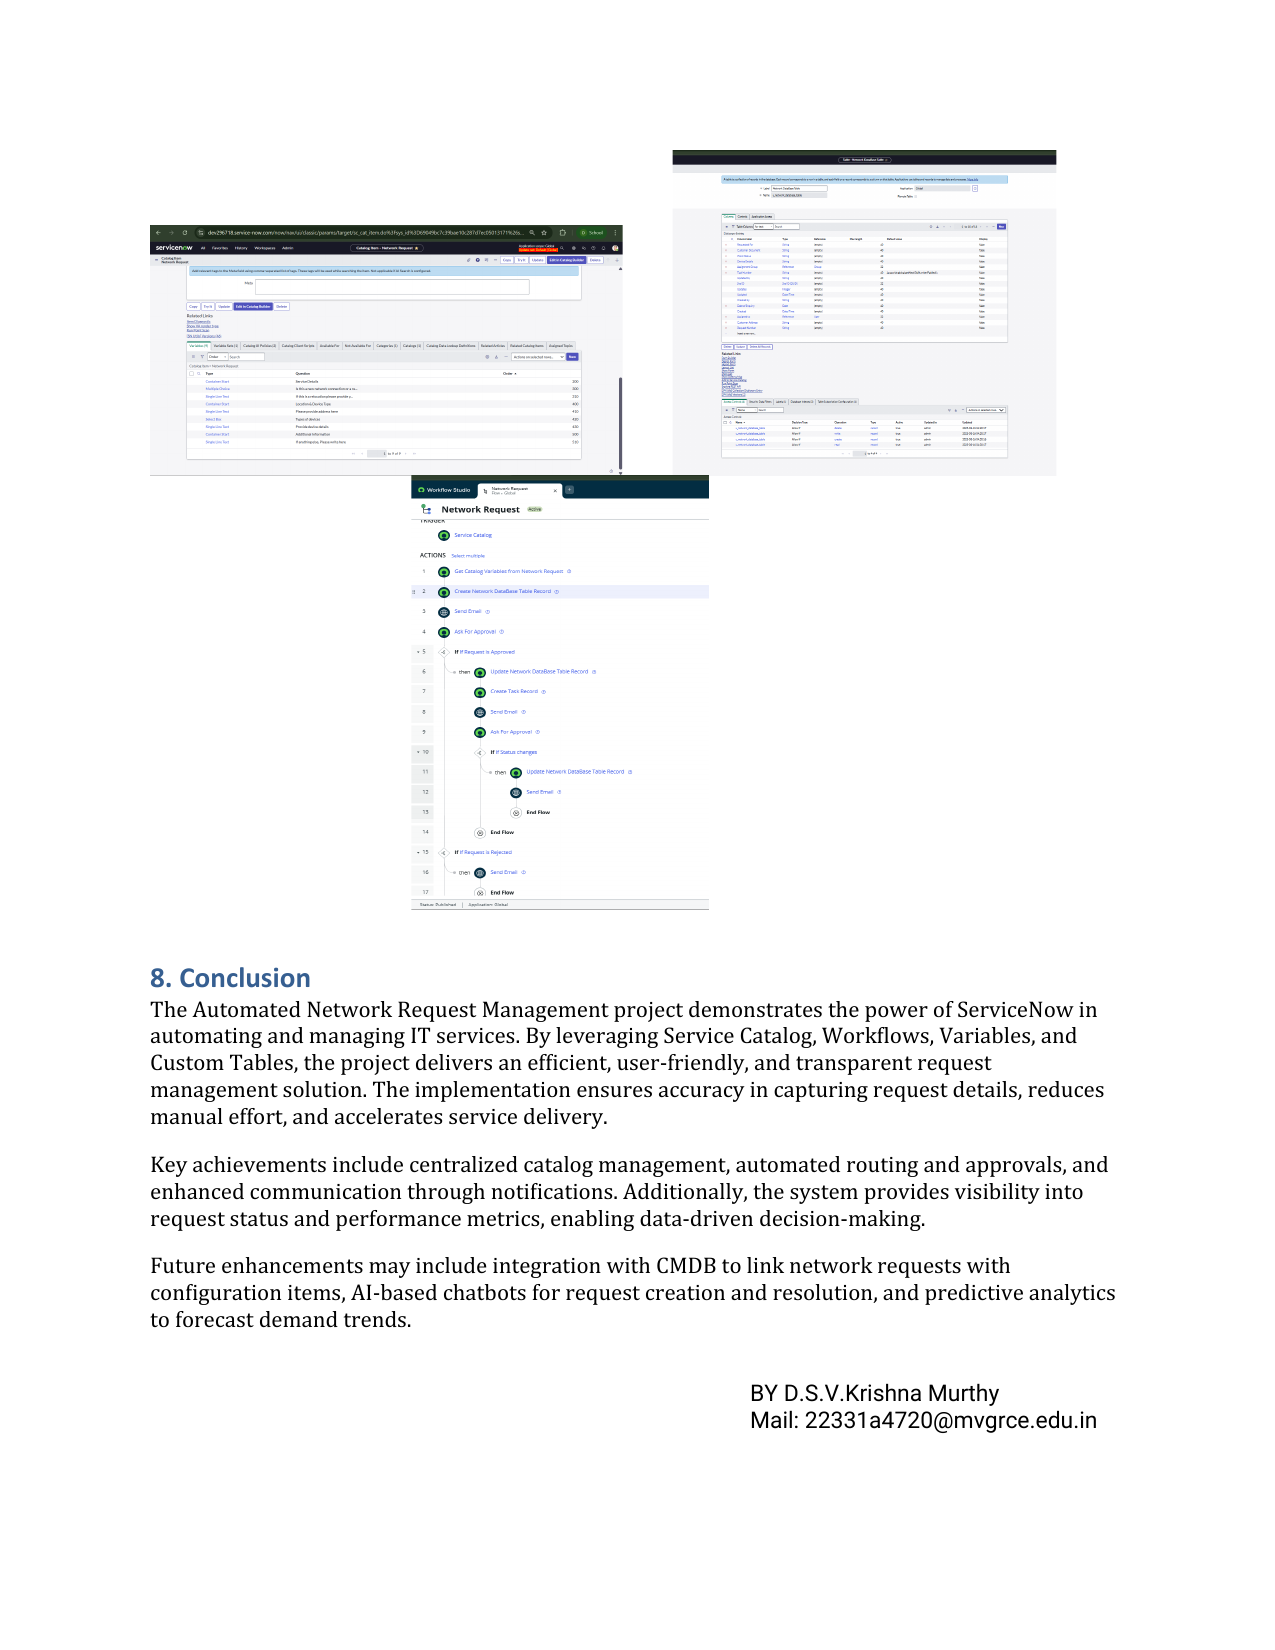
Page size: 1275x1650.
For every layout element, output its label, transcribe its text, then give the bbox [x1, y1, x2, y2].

picture [566, 486, 573, 493]
picture [150, 150, 1057, 480]
subtitle 8. Conclusion [150, 959, 1125, 995]
text The Automated Network Request Management project demonstrates the power of ServiceNow in automating and managing IT services. By leveraging Service Catalog, Workflows, Variables, and Custom Tables, the project delivers an efficient, user-friendly, and transparent request management solution. The implementation ensures accuracy in capturing request details, reduces manual effort, and accelerates service delivery. [150, 995, 1125, 1129]
text Key achievements include centralized catalog management, automated routing and approvals, and enhanced communication through notifications. Additionally, the system provides visibility into request status and performance metrics, enabling data-driven decision-making. [150, 1150, 1125, 1231]
text Mail: 22331a4720@mvgrce.edu.in [150, 1407, 1125, 1434]
text BY D.S.V.Krishna Murthy [150, 1380, 1125, 1407]
picture [411, 484, 709, 910]
text Future enhancements may include integration with CMDB to link network requests with configuration items, AI-based chatbots for request creation and resolution, and predictive analytics to forecast demand trends. [150, 1252, 1125, 1332]
